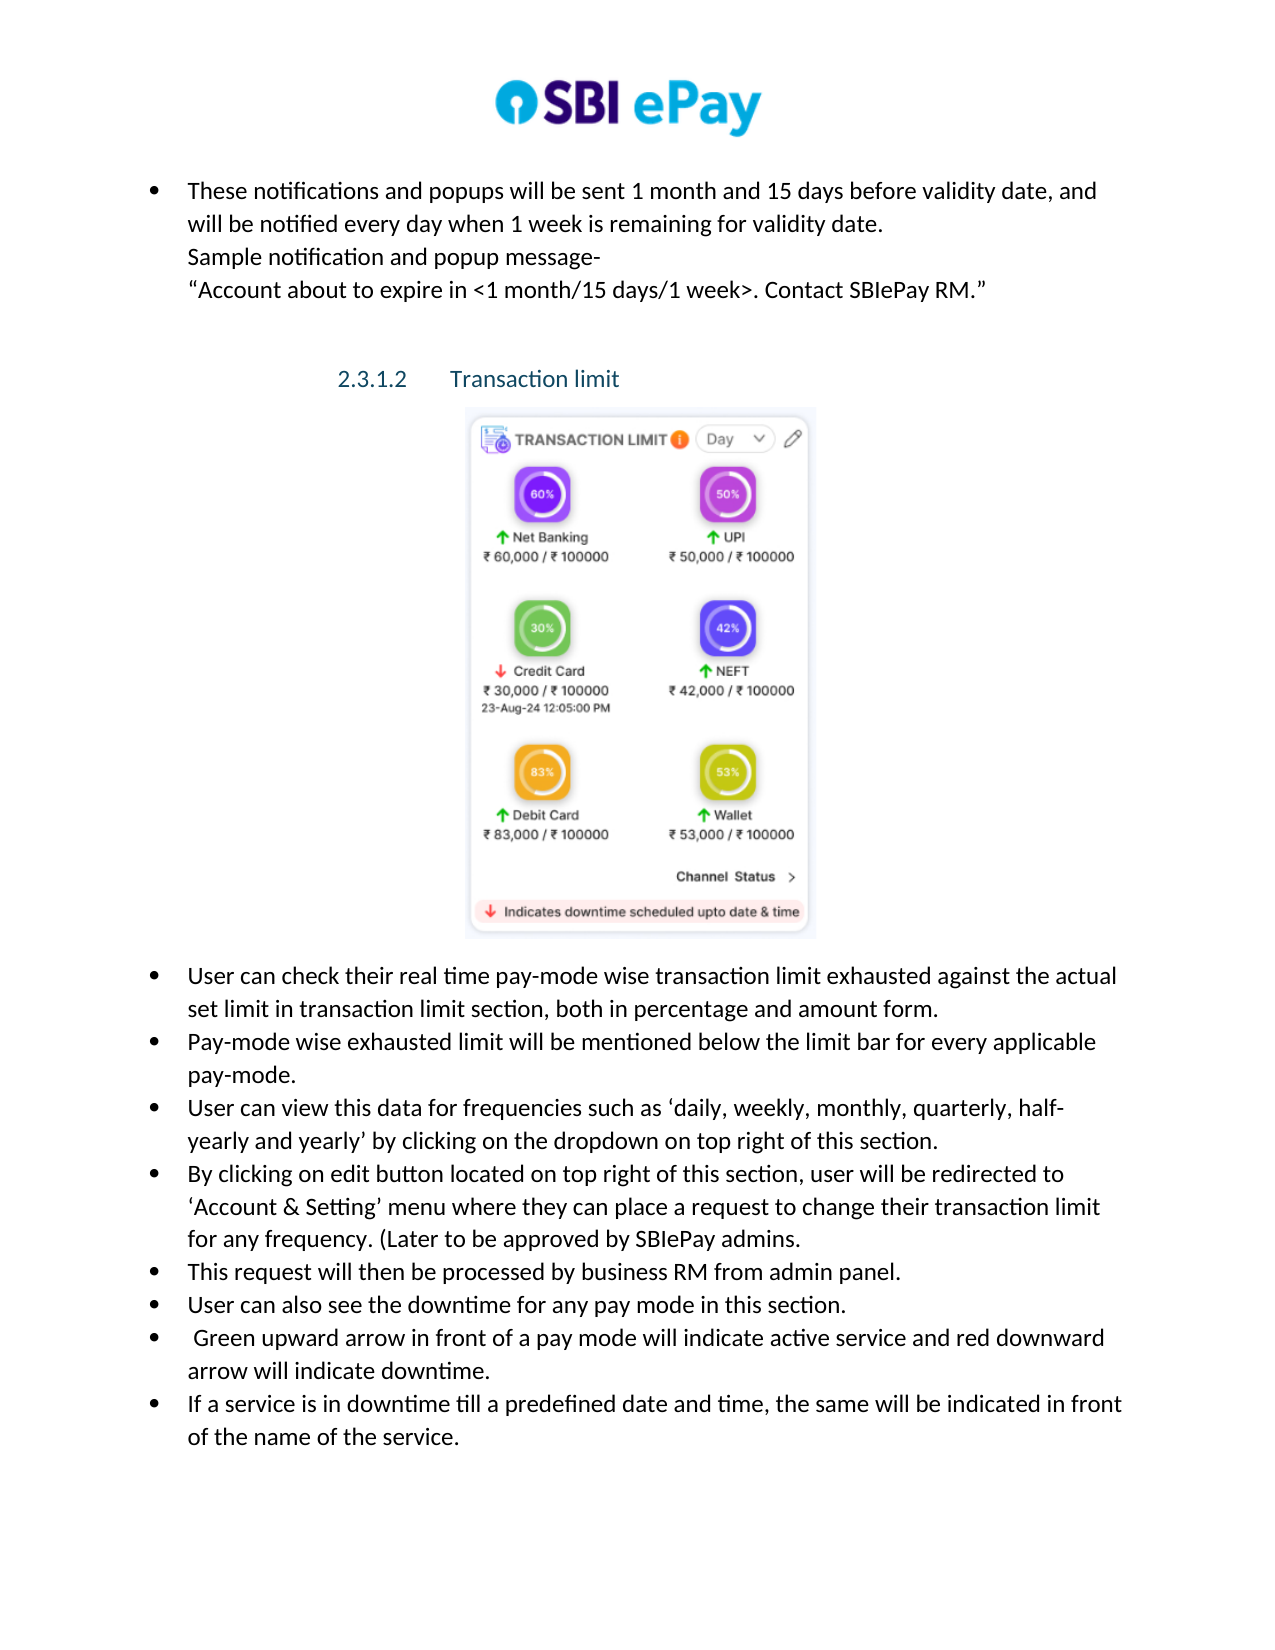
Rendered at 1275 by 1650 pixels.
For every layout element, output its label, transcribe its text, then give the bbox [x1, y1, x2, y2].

picture [465, 407, 817, 939]
list User can check their real time pay-mode wise transaction limit exhausted against the actual set limit in transaction limit section, both in percentage and amount form. [150, 960, 1125, 1024]
list If a service is in downtime till a predefined date and time, the same will be indicated in front of the name of the service. [150, 1388, 1125, 1452]
list These notifications and popups will be sent 1 month and 15 days before validity date, and will be notified every day when 1 week is remaining for validity date. [150, 176, 1125, 239]
list “Account about to expire in <1 month/15 days/1 week>. Contact SBIePay RM.” [187, 274, 1125, 305]
list This request will then be processed by business RM from admin panel. [150, 1257, 1125, 1287]
list Green upward arrow in front of a pay mode will indicate active service and red downward arrow will indicate downtime. [150, 1322, 1125, 1386]
picture [486, 75, 789, 142]
list User can view this data for frequencies such as ‘daily, weekly, monthly, quarterly, half-yearly and yearly’ by clicking on the dropdown on top right of this section. [150, 1092, 1125, 1155]
list Sample notification and popup message- [187, 241, 1125, 272]
list By clicking on edit button located on top right of this section, user will be redirected to ‘Account & Setting’ menu where they can place a request to change their transaction limit for any frequency. (Later to be approved by SBIePay admins. [150, 1158, 1125, 1254]
list User can also see the downtime for any pay mode in this section. [150, 1289, 1125, 1320]
list Pay-mode wise exhausted limit will be mentioned below the limit bar for every applicable pay-mode. [150, 1026, 1125, 1089]
subtitle Transaction limit [337, 363, 1125, 394]
